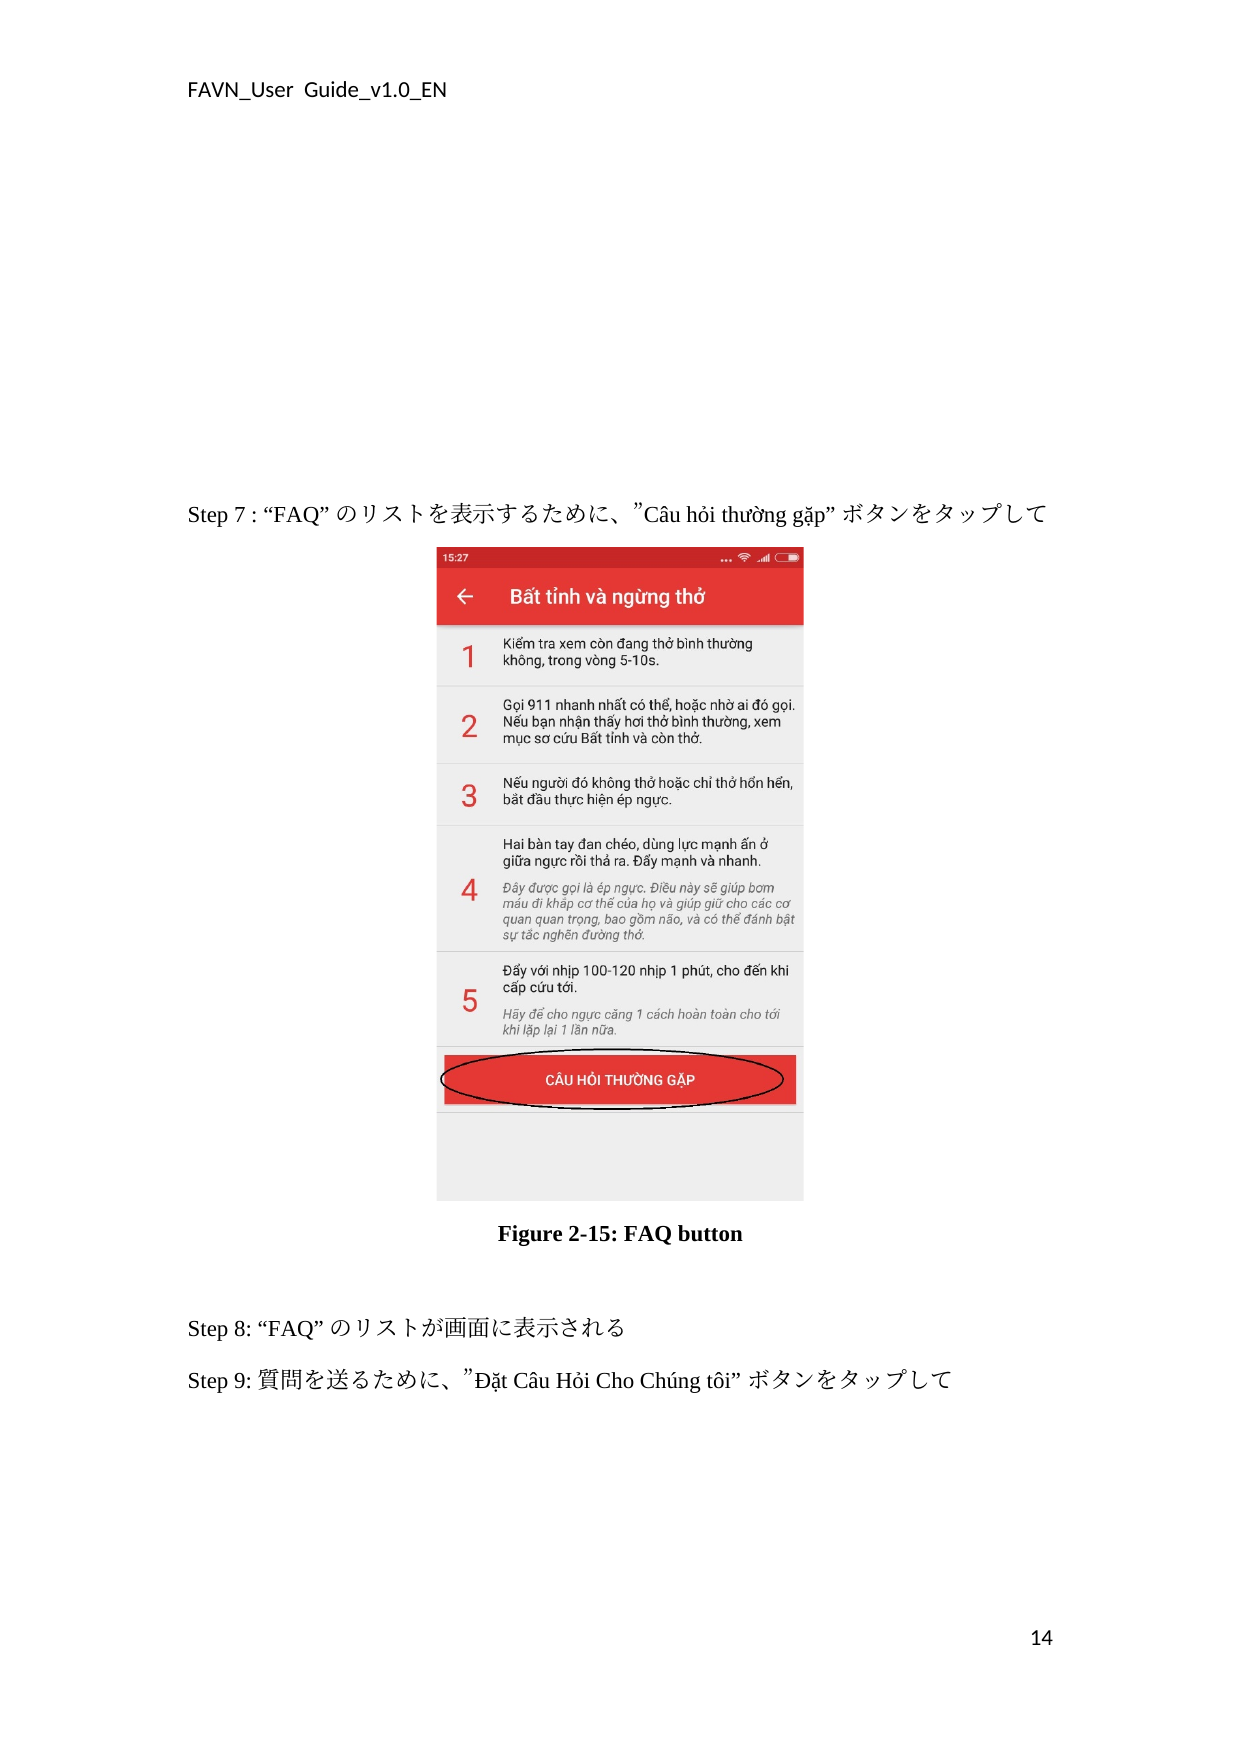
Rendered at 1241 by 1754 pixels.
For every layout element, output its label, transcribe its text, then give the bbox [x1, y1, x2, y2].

text Step 8: “FAQ” のリストが画面に表示される [187, 1310, 1053, 1343]
text Figure 2-15: FAQ button [187, 1219, 1053, 1246]
text Step 9: 質問を送るために、”Đặt Câu Hỏi Cho Chúng tôi” ボタンをタップして [187, 1362, 1053, 1395]
text Step 7 : “FAQ” のリストを表示するために、”Câu hỏi thường gặp” ボタンをタップして [187, 496, 1053, 529]
picture [436, 547, 804, 1201]
